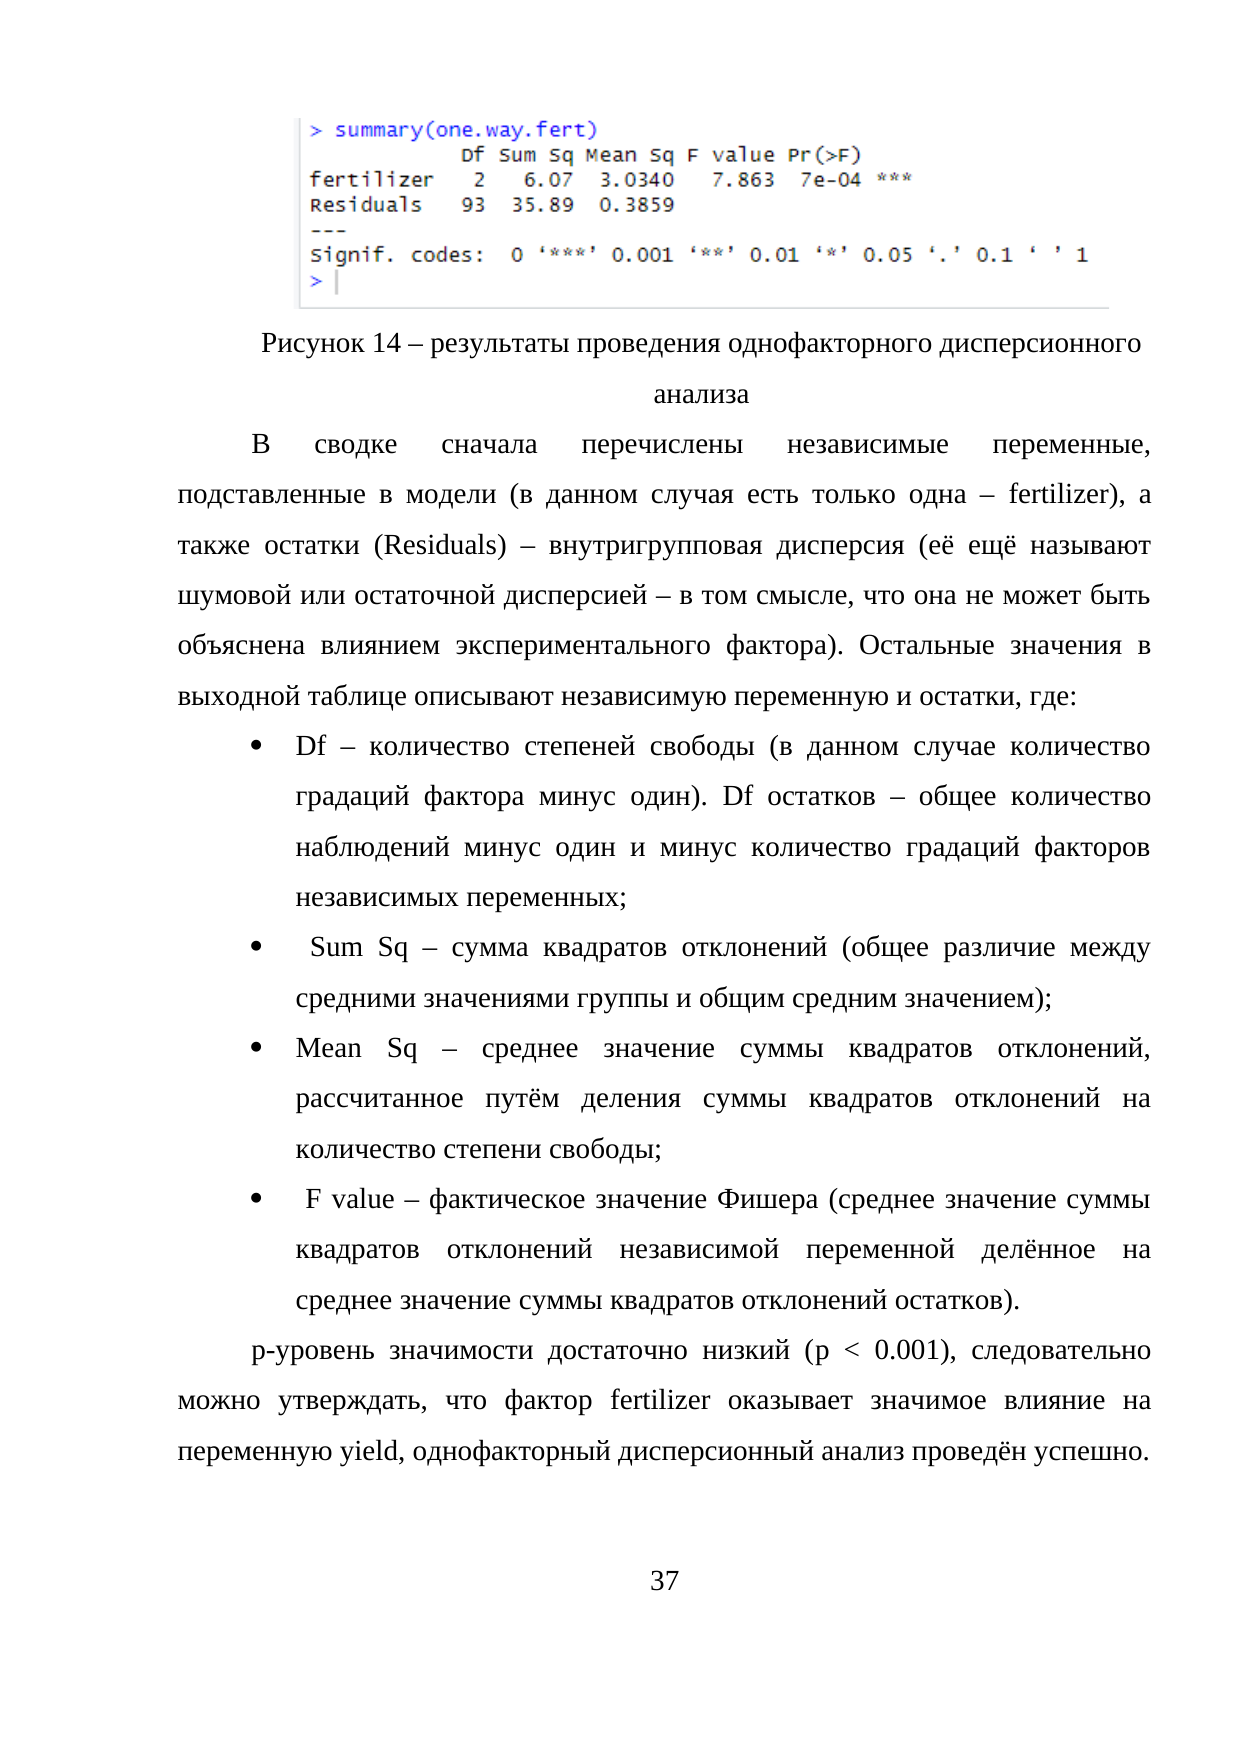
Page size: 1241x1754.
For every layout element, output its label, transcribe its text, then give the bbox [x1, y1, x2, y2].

text p-уровень значимости достаточно низкий (p < 0.001), следовательно можно утверждать, что фактор fertilizer оказывает значимое влияние на переменную yield, однофакторный дисперсионный анализ проведён успешно. [177, 1332, 1152, 1466]
list F value – фактическое значение Фишера (среднее значение суммы квадратов отклонений независимой переменной делённое на среднее значение суммы квадратов отклонений остатков). [251, 1181, 1152, 1315]
list Sum Sq – сумма квадратов отклонений (общее различие между средними значениями группы и общим средним значением); [251, 929, 1152, 1013]
list Df – количество степеней свободы (в данном случае количество градаций фактора минус один). Df остатков – общее количество наблюдений минус один и минус количество градаций факторов независимых переменных; [251, 728, 1152, 913]
picture [293, 118, 1110, 309]
text В сводке сначала перечислены независимые переменные, подставленные в модели (в данном случая есть только одна – fertilizer), а также остатки (Residuals) – внутригрупповая дисперсия (её ещё называют шумовой или остаточной дисперсией – в том смысле, что она не может быть объяснена влиянием экспериментального фактора). Остальные значения в выходной таблице описывают независимую переменную и остатки, где: [177, 426, 1152, 711]
text Рисунок 14 – результаты проведения однофакторного дисперсионного анализа [251, 326, 1152, 409]
list Mean Sq – среднее значение суммы квадратов отклонений, рассчитанное путём деления суммы квадратов отклонений на количество степени свободы; [251, 1030, 1152, 1164]
